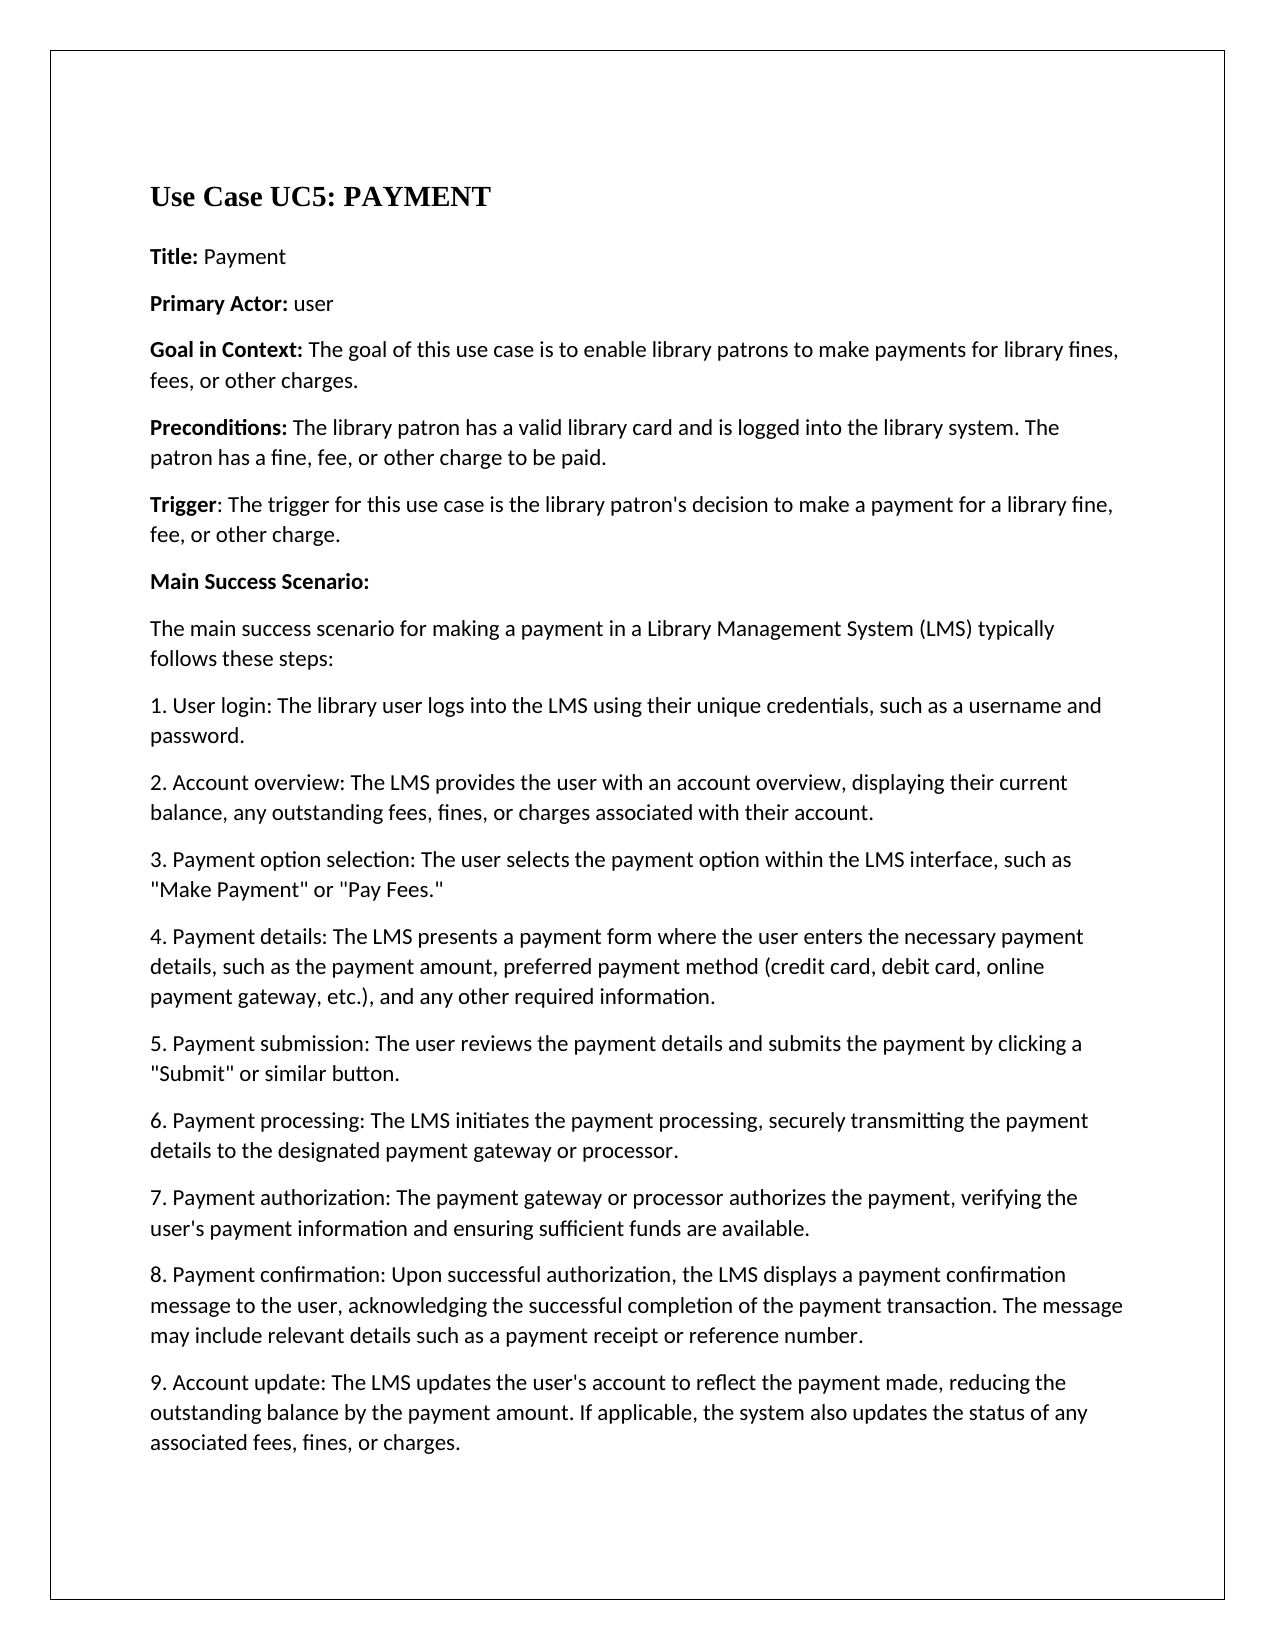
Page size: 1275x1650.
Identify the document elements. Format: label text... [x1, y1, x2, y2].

text Trigger: The trigger for this use case is the library patron's decision to make a payment for a library fine, fee, or other charge. [150, 490, 1125, 548]
text 8. Payment confirmation: Upon successful authorization, the LMS displays a payment confirmation message to the user, acknowledging the successful completion of the payment transaction. The message may include relevant details such as a payment receipt or reference number. [150, 1261, 1125, 1349]
text Preconditions: The library patron has a valid library card and is logged into the library system. The patron has a fine, fee, or other charge to be paid. [150, 413, 1125, 471]
text 5. Payment submission: The user reviews the payment details and submits the payment by clicking a "Submit" or similar button. [150, 1029, 1125, 1088]
list Use Case UC5: PAYMENT [150, 179, 1125, 213]
text 9. Account update: The LMS updates the user's account to reflect the payment made, reducing the outstanding balance by the payment amount. If applicable, the system also updates the status of any associated fees, fines, or charges. [150, 1368, 1125, 1456]
text 7. Payment authorization: The payment gateway or processor authorizes the payment, verifying the user's payment information and ensuring sufficient funds are available. [150, 1183, 1125, 1242]
text 6. Payment processing: The LMS initiates the payment processing, securely transmitting the payment details to the designated payment gateway or processor. [150, 1106, 1125, 1165]
text 1. User login: The library user logs into the LMS using their unique credentials, such as a username and password. [150, 691, 1125, 749]
text Primary Actor: user [150, 289, 1125, 317]
text Main Success Scenario: [150, 567, 1125, 595]
text Title: Payment [150, 242, 1125, 270]
text 3. Payment option selection: The user selects the payment option within the LMS interface, such as "Make Payment" or "Pay Fees." [150, 845, 1125, 903]
text 2. Account overview: The LMS provides the user with an account overview, displaying their current balance, any outstanding fees, fines, or charges associated with their account. [150, 768, 1125, 826]
text Goal in Context: The goal of this use case is to enable library patrons to make payments for library fines, fees, or other charges. [150, 336, 1125, 394]
text The main success scenario for making a payment in a Library Management System (LMS) typically follows these steps: [150, 614, 1125, 672]
text 4. Payment details: The LMS presents a payment form where the user enters the necessary payment details, such as the payment amount, preferred payment method (credit card, debit card, online payment gateway, etc.), and any other required information. [150, 922, 1125, 1011]
